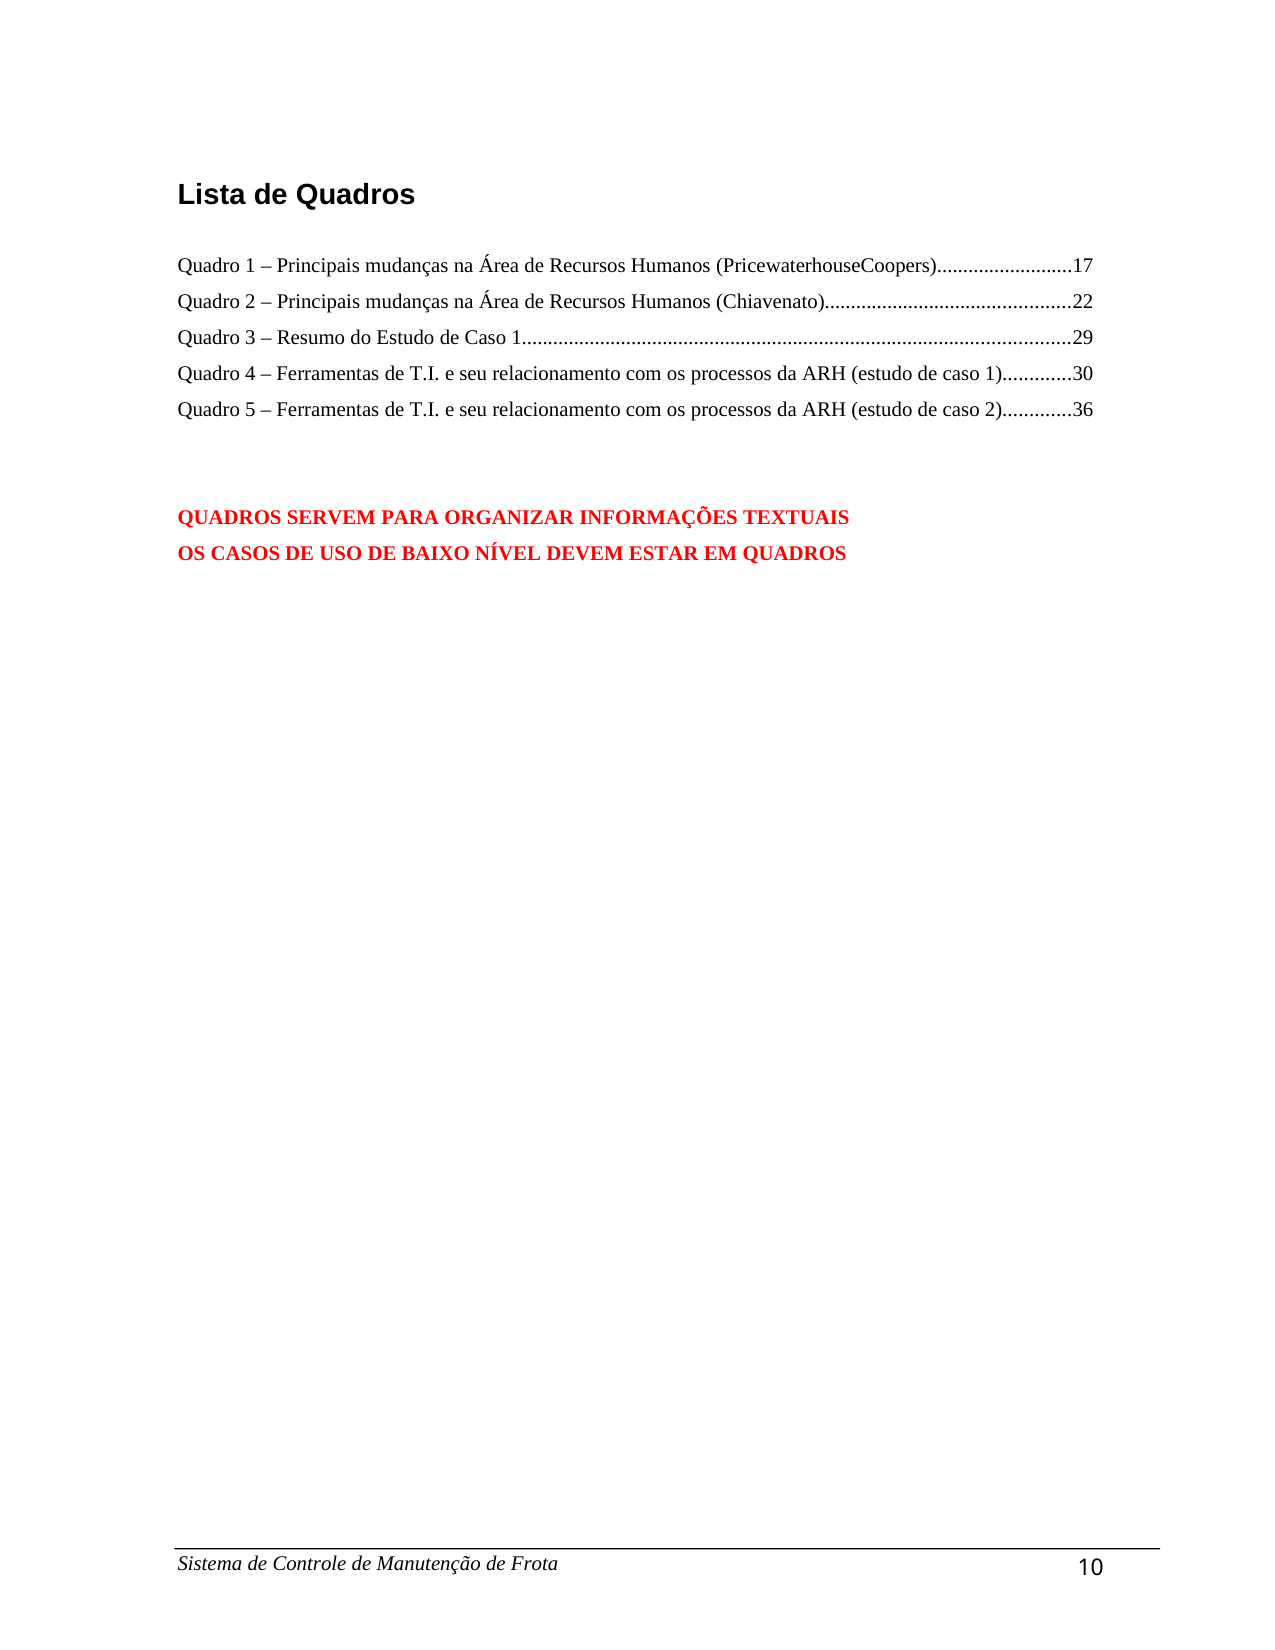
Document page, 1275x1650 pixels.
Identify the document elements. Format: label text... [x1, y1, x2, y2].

text QUADROS SERVEM PARA ORGANIZAR INFORMAÇÕES TEXTUAIS OS CASOS DE USO DE BAIXO NÍVEL DEVEM ESTAR EM QUADROS [177, 505, 849, 565]
text Quadro 3 – Resumo do Estudo de Caso 1 29 [177, 325, 1204, 349]
text Quadro 2 – Principais mudanças na Área de Recursos Humanos (Chiavenato) 22 [177, 289, 1204, 313]
text Quadro 1 – Principais mudanças na Área de Recursos Humanos (PricewaterhouseCoopers) 17 [177, 253, 1204, 277]
text Quadro 4 – Ferramentas de T.I. e seu relacionamento com os processos da ARH (estudo de caso 1) 30 [177, 361, 1204, 385]
text Quadro 5 – Ferramentas de T.I. e seu relacionamento com os processos da ARH (estudo de caso 2) 36 [177, 397, 1204, 421]
subtitle Lista de Quadros [177, 177, 1204, 211]
